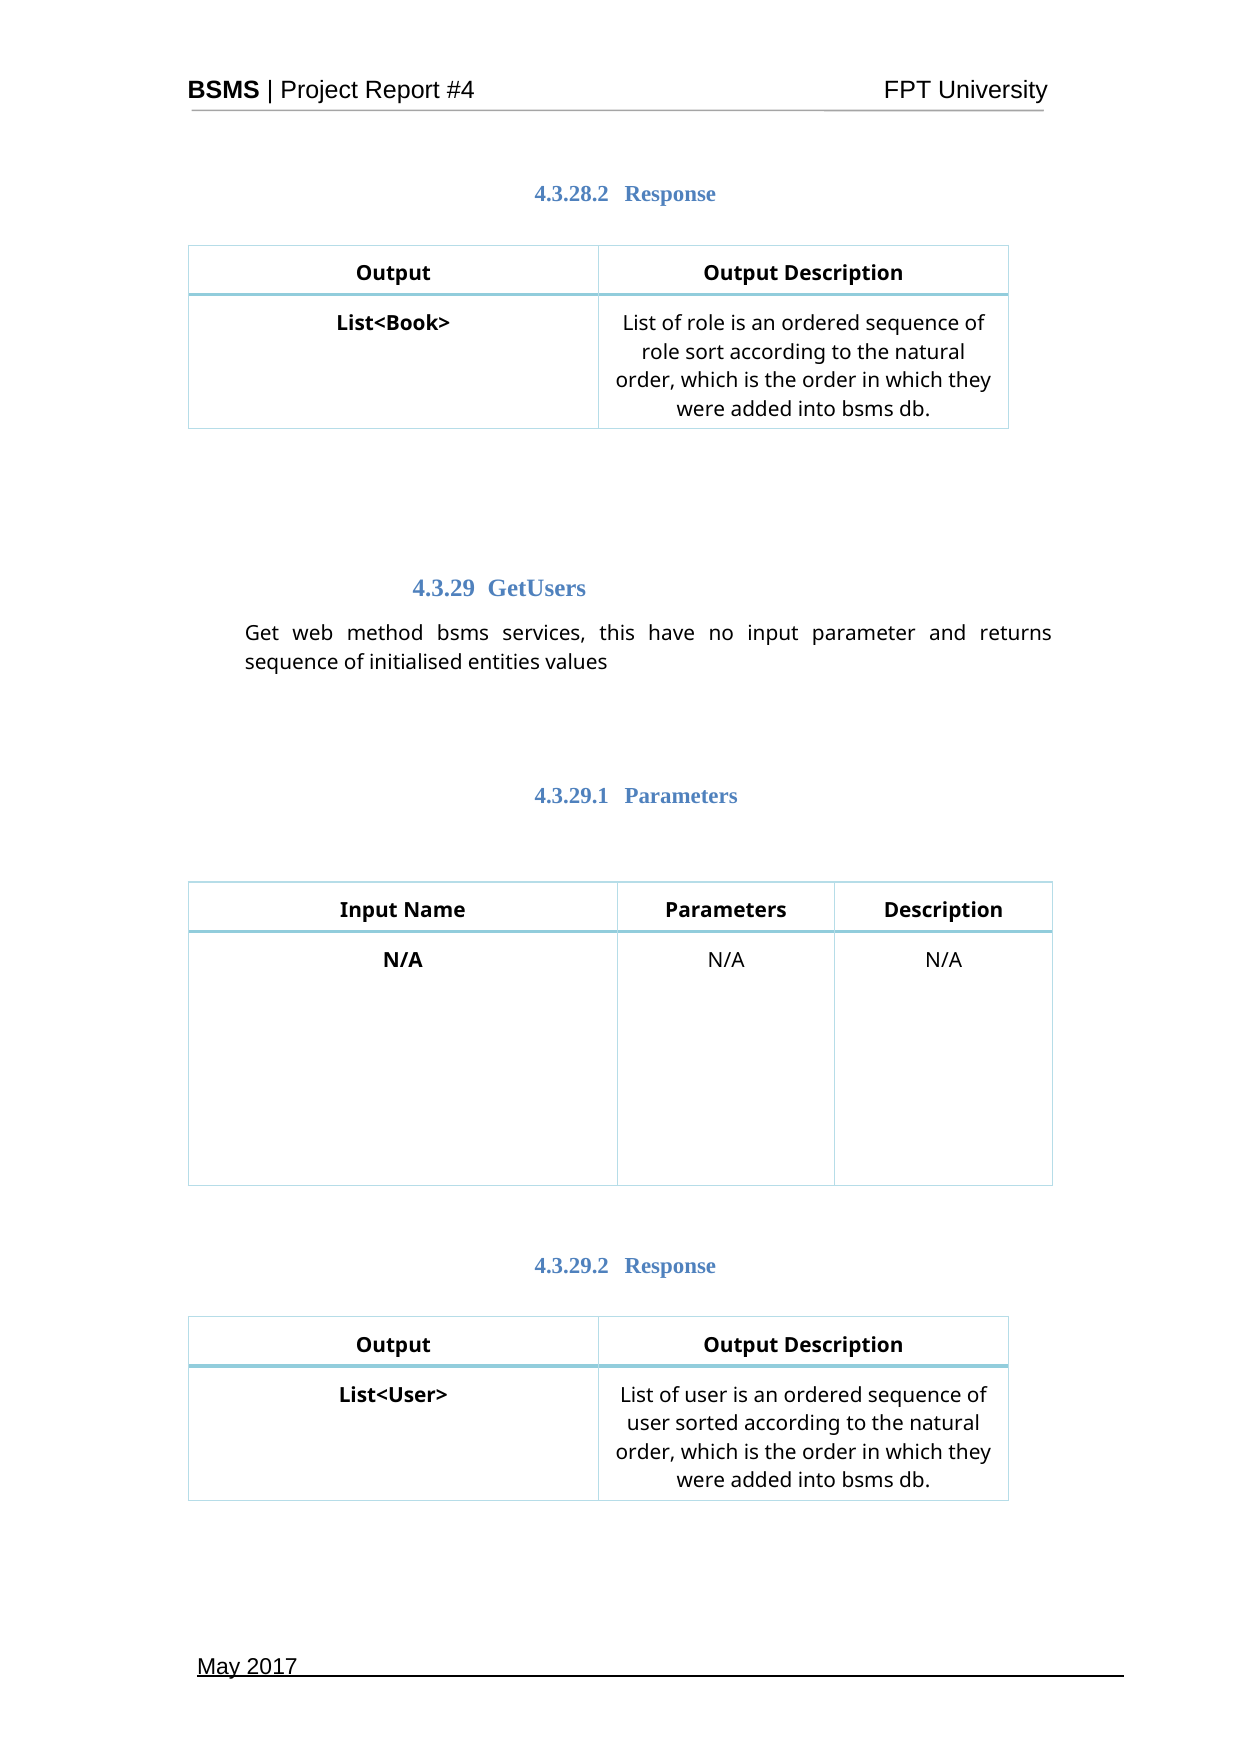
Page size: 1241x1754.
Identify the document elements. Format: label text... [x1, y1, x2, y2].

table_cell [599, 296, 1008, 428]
text Get web method bsms services, this have no input parameter and returns sequence of initialised entities values [244, 618, 1053, 675]
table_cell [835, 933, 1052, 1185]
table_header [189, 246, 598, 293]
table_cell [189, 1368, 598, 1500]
subtitle Response [534, 180, 1053, 206]
subtitle GetUsers [412, 573, 1053, 602]
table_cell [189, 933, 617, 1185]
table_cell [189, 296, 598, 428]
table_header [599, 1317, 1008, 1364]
subtitle Parameters [534, 782, 1053, 809]
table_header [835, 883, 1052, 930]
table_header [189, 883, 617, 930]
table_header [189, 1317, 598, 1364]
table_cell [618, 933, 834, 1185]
subtitle Response [534, 1252, 1053, 1278]
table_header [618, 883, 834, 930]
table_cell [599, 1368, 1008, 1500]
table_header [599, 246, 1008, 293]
